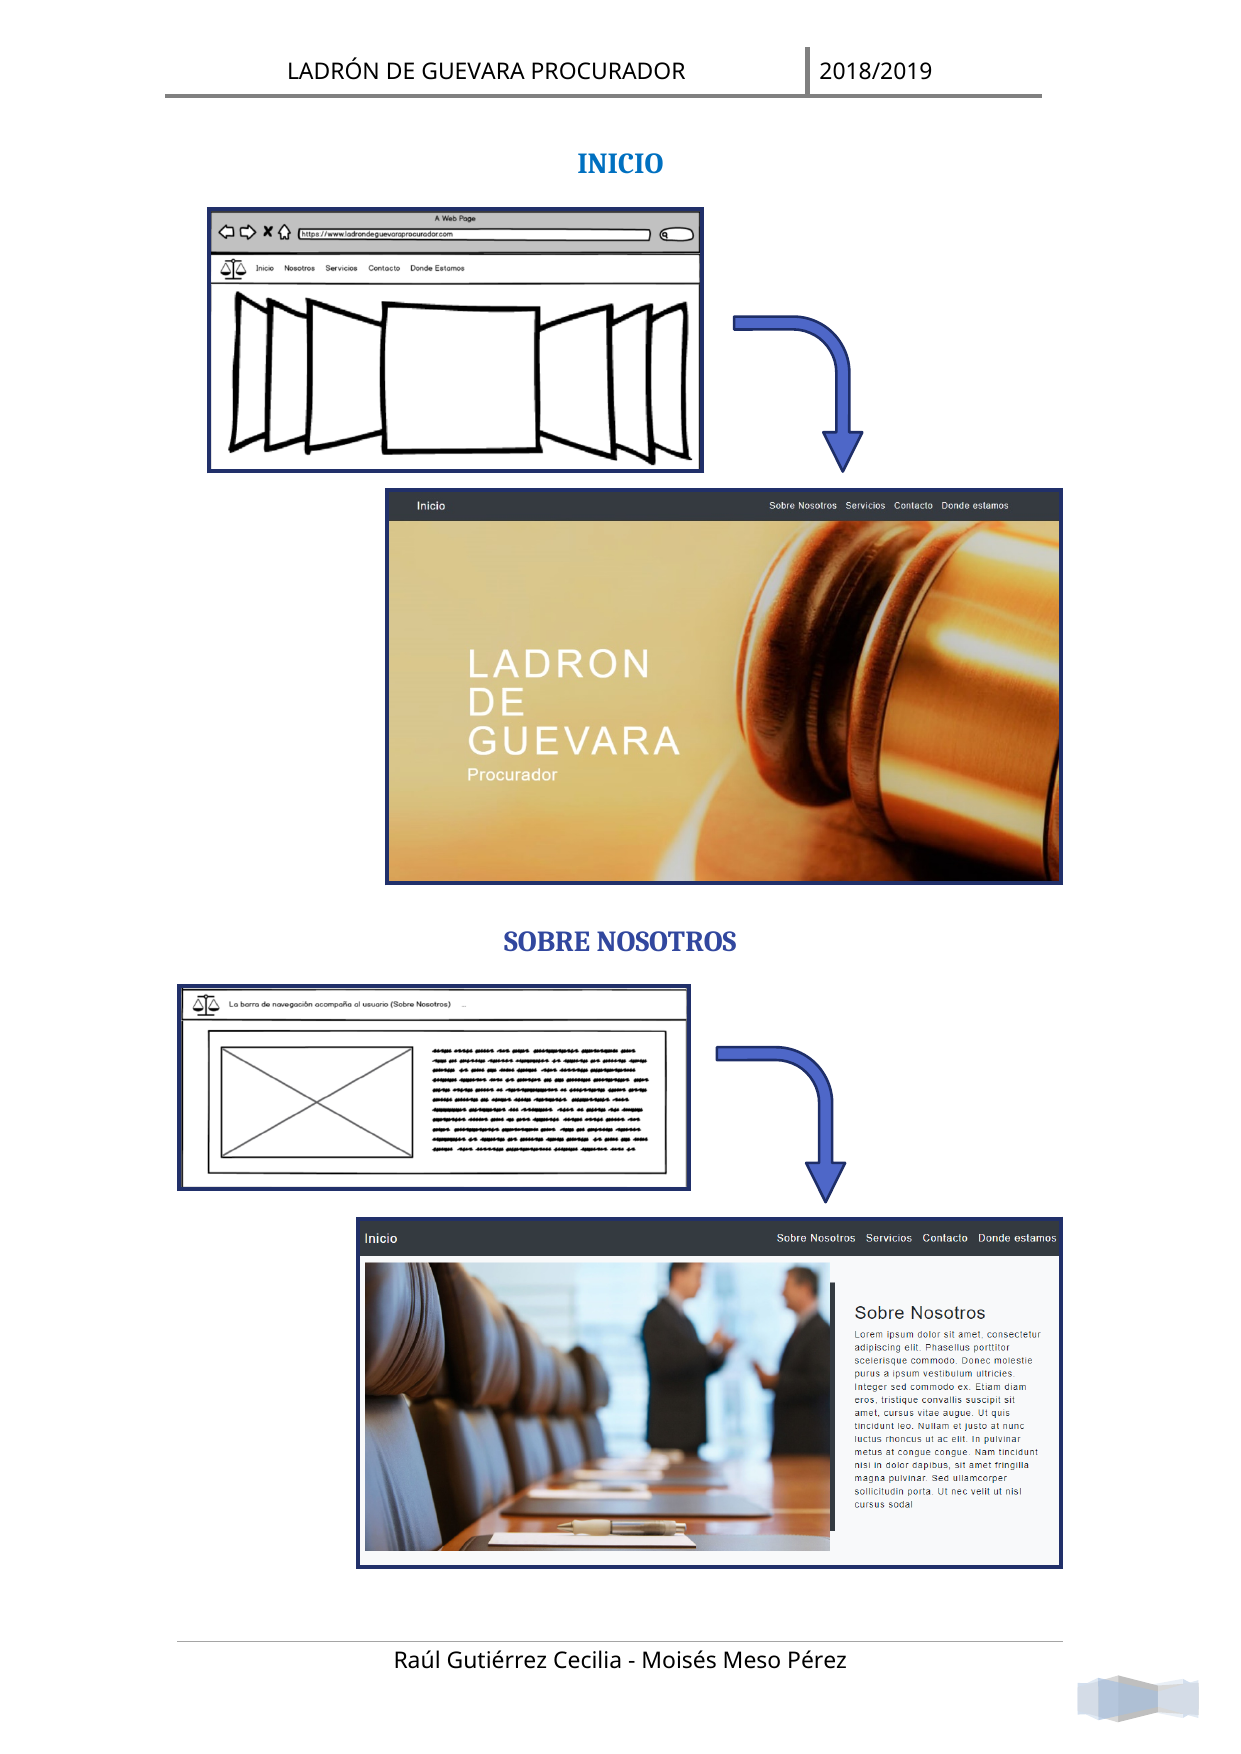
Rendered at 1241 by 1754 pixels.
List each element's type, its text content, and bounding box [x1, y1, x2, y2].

picture [389, 492, 1059, 881]
picture [360, 1221, 1059, 1565]
text SOBRE NOSOTROS [177, 925, 1063, 958]
picture [211, 211, 700, 469]
picture [181, 988, 687, 1187]
text INICIO [177, 148, 1063, 181]
